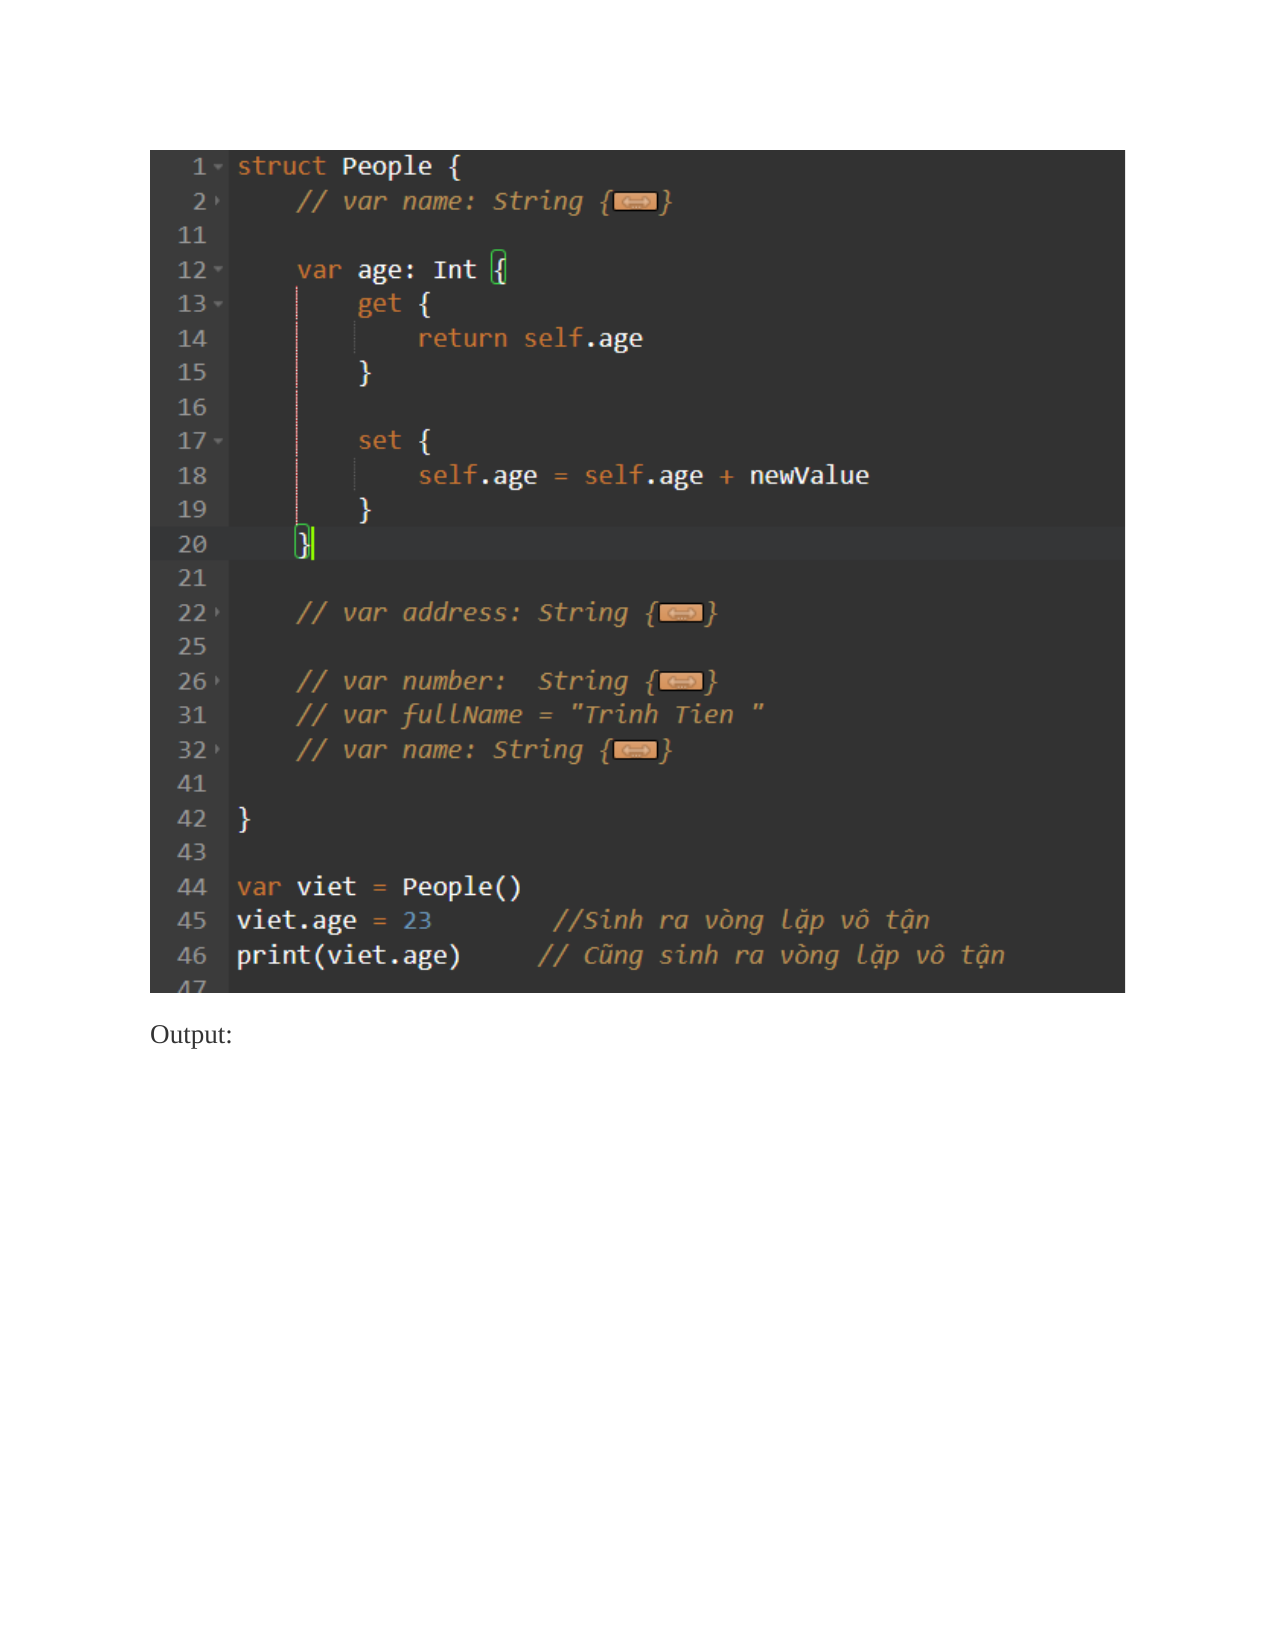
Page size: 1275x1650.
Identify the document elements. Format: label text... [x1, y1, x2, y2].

picture [150, 150, 1125, 993]
text Output: [150, 1018, 1125, 1049]
